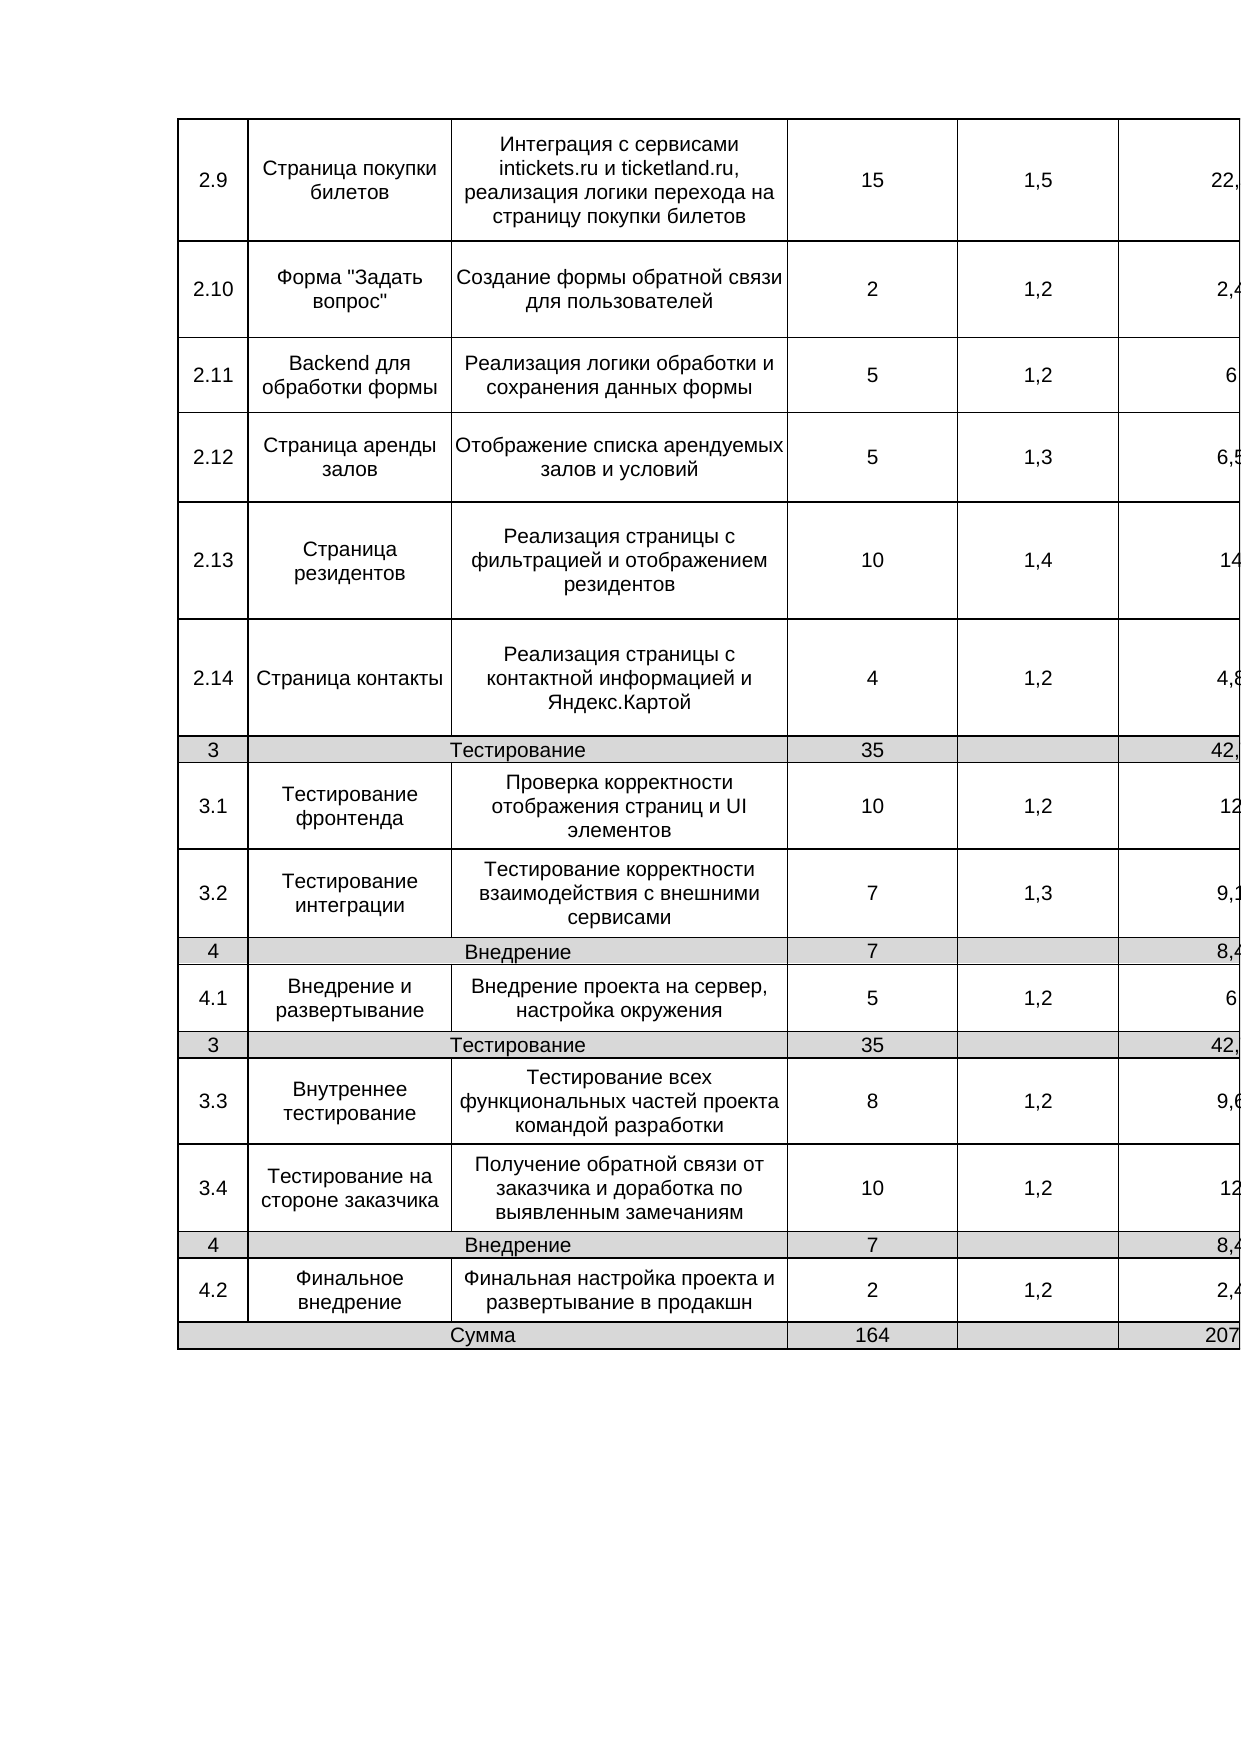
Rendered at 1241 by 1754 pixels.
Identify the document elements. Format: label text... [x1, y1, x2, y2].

table_cell 1,2 [958, 242, 1118, 337]
table_cell 2,4 [1119, 242, 1239, 337]
table_cell 164 [788, 1323, 957, 1348]
table_cell 2 [788, 1259, 957, 1321]
table_cell Внедрение проекта на сервер, настройка окружения [452, 965, 787, 1031]
table_cell 12 [1119, 1145, 1239, 1231]
table_cell Внутреннее тестирование [249, 1059, 451, 1143]
table_cell 4.1 [179, 965, 247, 1031]
table_cell Отображение списка арендуемых залов и условий [452, 413, 787, 501]
table_cell 1,2 [958, 763, 1118, 848]
table_cell 10 [788, 503, 957, 618]
table_cell 2.11 [179, 338, 247, 412]
table_cell [958, 737, 1118, 762]
table_cell 4 [179, 1232, 247, 1257]
table_cell 10 [788, 1145, 957, 1231]
table_cell 1,2 [958, 338, 1118, 412]
table_cell 12 [1119, 763, 1239, 848]
table_cell 2.12 [179, 413, 247, 501]
table_cell 9,1 [1119, 850, 1239, 937]
table_cell 207,1 [1119, 1323, 1239, 1348]
table_cell [958, 1232, 1118, 1257]
table_cell Тестирование интеграции [249, 850, 451, 937]
table_cell 6,5 [1119, 413, 1239, 501]
table_cell 1,2 [958, 1259, 1118, 1321]
table_cell 8 [788, 1059, 957, 1143]
table_cell Тестирование фронтенда [249, 763, 451, 848]
table_cell Тестирование на стороне заказчика [249, 1145, 451, 1231]
table_cell Реализация страницы с фильтрацией и отображением резидентов [452, 503, 787, 618]
table_cell 7 [788, 850, 957, 937]
table_cell Форма "Задать вопрос" [249, 242, 451, 337]
table_cell 8,4 [1119, 938, 1239, 963]
table_cell 3.2 [179, 850, 247, 937]
table_cell 1,3 [958, 413, 1118, 501]
table_cell 42,7 [1119, 737, 1239, 762]
table_cell Страница аренды залов [249, 413, 451, 501]
table_cell Получение обратной связи от заказчика и доработка по выявленным замечаниям [452, 1145, 787, 1231]
table_cell Финальная настройка проекта и развертывание в продакшн [452, 1259, 787, 1321]
table_cell Внедрение [249, 1232, 787, 1257]
table_cell Сумма [179, 1323, 787, 1348]
table_cell Внедрение [249, 938, 787, 963]
table_cell 1,5 [958, 120, 1118, 240]
table_cell 2 [788, 242, 957, 337]
table_cell 4.2 [179, 1259, 247, 1321]
table_cell 1,2 [958, 965, 1118, 1031]
table_cell 4 [179, 938, 247, 963]
table_cell 1,4 [958, 503, 1118, 618]
table_cell Тестирование всех функциональных частей проекта командой разработки [452, 1059, 787, 1143]
table_cell Backend для обработки формы [249, 338, 451, 412]
table_cell Тестирование [249, 1032, 787, 1057]
table_cell 7 [788, 938, 957, 963]
table_cell [958, 1323, 1118, 1348]
table_cell Внедрение и развертывание [249, 965, 451, 1031]
table_cell Страница покупки билетов [249, 120, 451, 240]
table_cell 6 [1119, 965, 1239, 1031]
table_cell 6 [1119, 338, 1239, 412]
table_cell Проверка корректности отображения страниц и UI элементов [452, 763, 787, 848]
table_cell 10 [788, 763, 957, 848]
table_cell Тестирование [249, 737, 787, 762]
table_cell 35 [788, 737, 957, 762]
table_cell 3.1 [179, 763, 247, 848]
table_cell 22,5 [1119, 120, 1239, 240]
table_cell 5 [788, 338, 957, 412]
table_cell 1,3 [958, 850, 1118, 937]
table_cell Реализация страницы с контактной информацией и Яндекс.Картой [452, 620, 787, 735]
table_cell 1,2 [958, 1145, 1118, 1231]
table_cell 4,8 [1119, 620, 1239, 735]
table_cell Реализация логики обработки и сохранения данных формы [452, 338, 787, 412]
table_cell 2.13 [179, 503, 247, 618]
table_cell 1,2 [958, 620, 1118, 735]
table_cell 2,4 [1119, 1259, 1239, 1321]
table_cell 2.10 [179, 242, 247, 337]
table_cell 2.9 [179, 120, 247, 240]
table_cell 8,4 [1119, 1232, 1239, 1257]
table_cell Интеграция с сервисами intickets.ru и ticketland.ru, реализация логики перехода на страницу покупки билетов [452, 120, 787, 240]
table_cell Страница контакты [249, 620, 451, 735]
table_cell Создание формы обратной связи для пользователей [452, 242, 787, 337]
table_cell 7 [788, 1232, 957, 1257]
table_cell 3.3 [179, 1059, 247, 1143]
table_cell 3.4 [179, 1145, 247, 1231]
table_cell 2.14 [179, 620, 247, 735]
table_cell 42,7 [1119, 1032, 1239, 1057]
table_cell Тестирование корректности взаимодействия с внешними сервисами [452, 850, 787, 937]
table_cell 3 [179, 1032, 247, 1057]
table_cell Финальное внедрение [249, 1259, 451, 1321]
table_cell 4 [788, 620, 957, 735]
table_cell Страница резидентов [249, 503, 451, 618]
table_cell [958, 938, 1118, 963]
table_cell [958, 1032, 1118, 1057]
table_cell 5 [788, 965, 957, 1031]
table_cell 14 [1119, 503, 1239, 618]
table_cell 5 [788, 413, 957, 501]
table_cell 9,6 [1119, 1059, 1239, 1143]
table_cell 35 [788, 1032, 957, 1057]
table_cell 15 [788, 120, 957, 240]
table_cell 3 [179, 737, 247, 762]
table_cell 1,2 [958, 1059, 1118, 1143]
